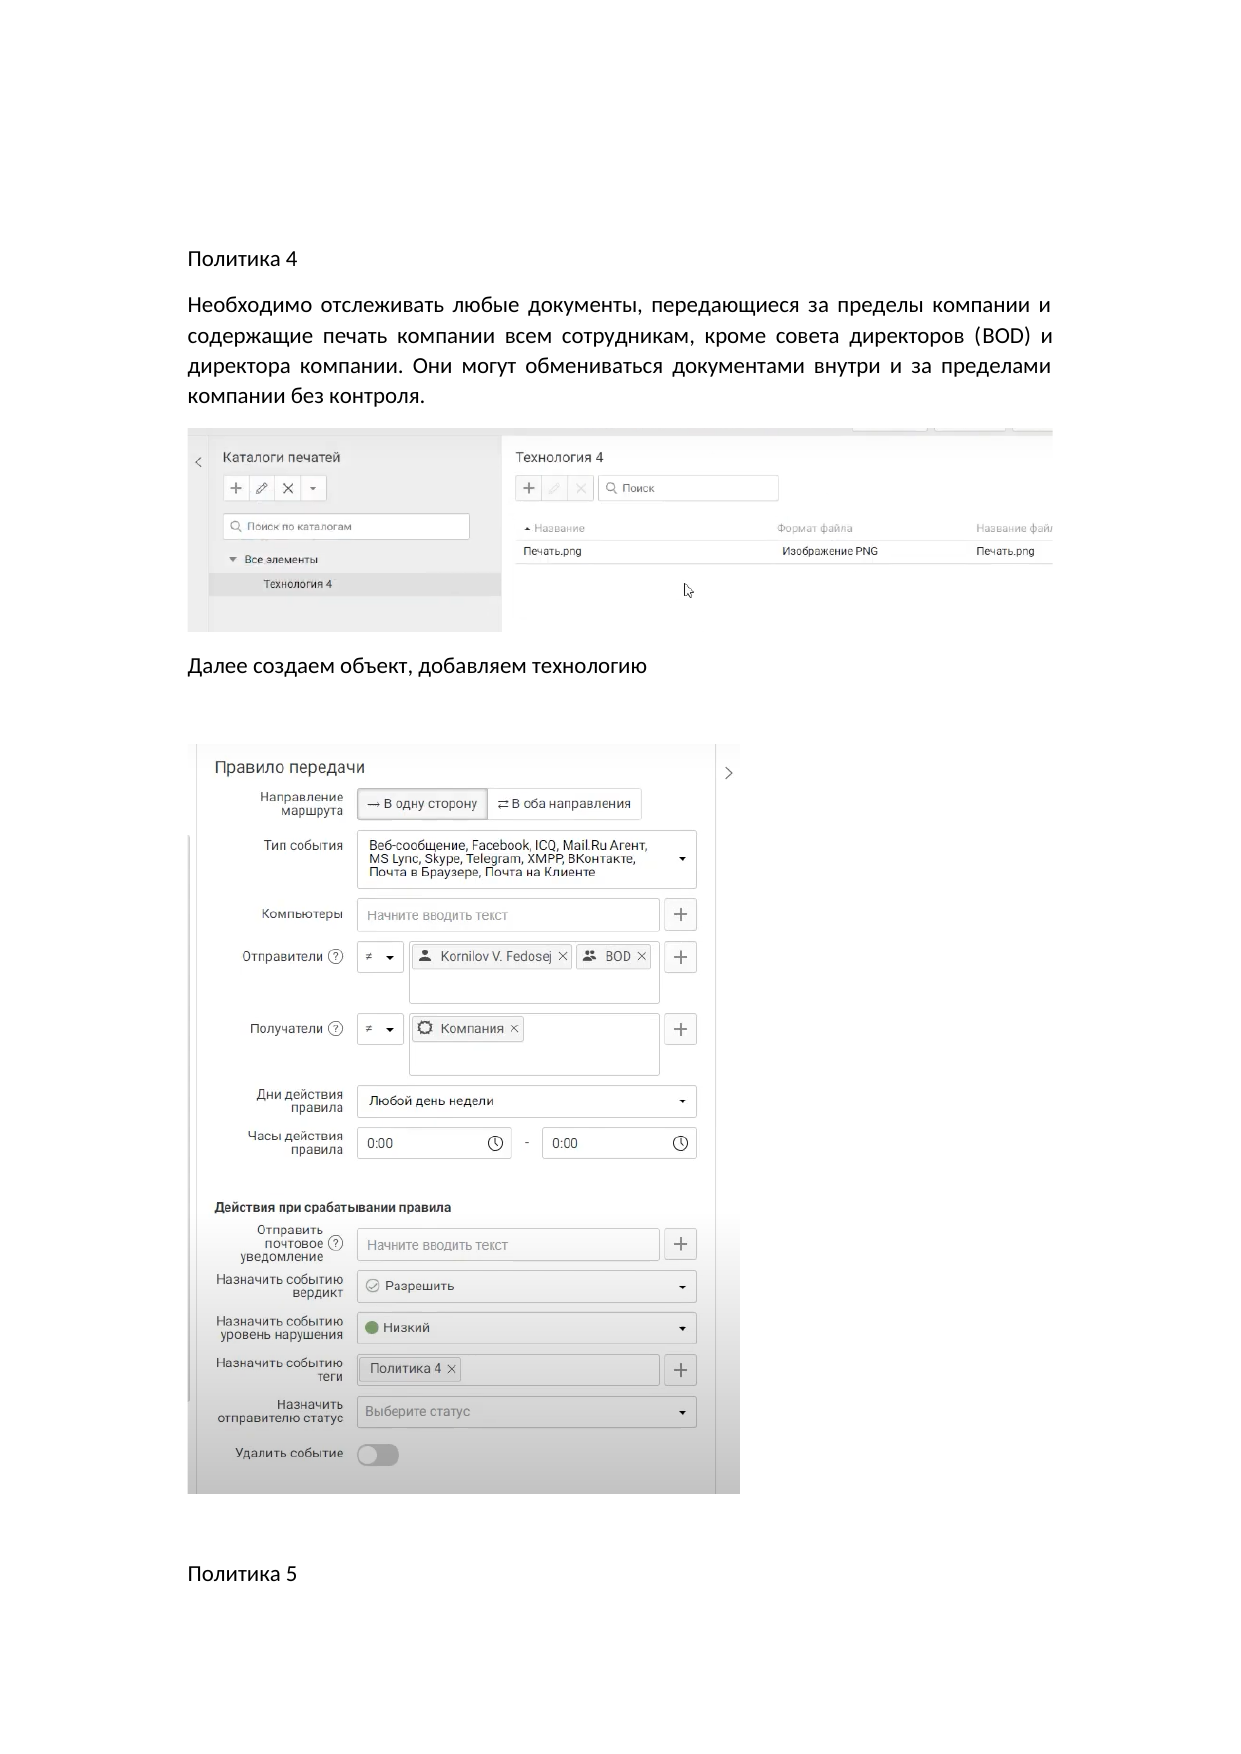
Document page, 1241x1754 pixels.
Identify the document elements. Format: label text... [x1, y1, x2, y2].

text Далее создаем объект, добавляем технологию [187, 651, 1053, 679]
text Необходимо отслеживать любые документы, передающиеся за пределы компании и содержащие печать компании всем сотрудникам, кроме совета директоров (BOD) и директора компании. Они могут обмениваться документами внутри и за пределами компании без контроля. [187, 291, 1053, 409]
picture [187, 744, 740, 1494]
picture [187, 428, 1053, 632]
text Политика 4 [187, 244, 1053, 272]
text Политика 5 [187, 1559, 1053, 1587]
